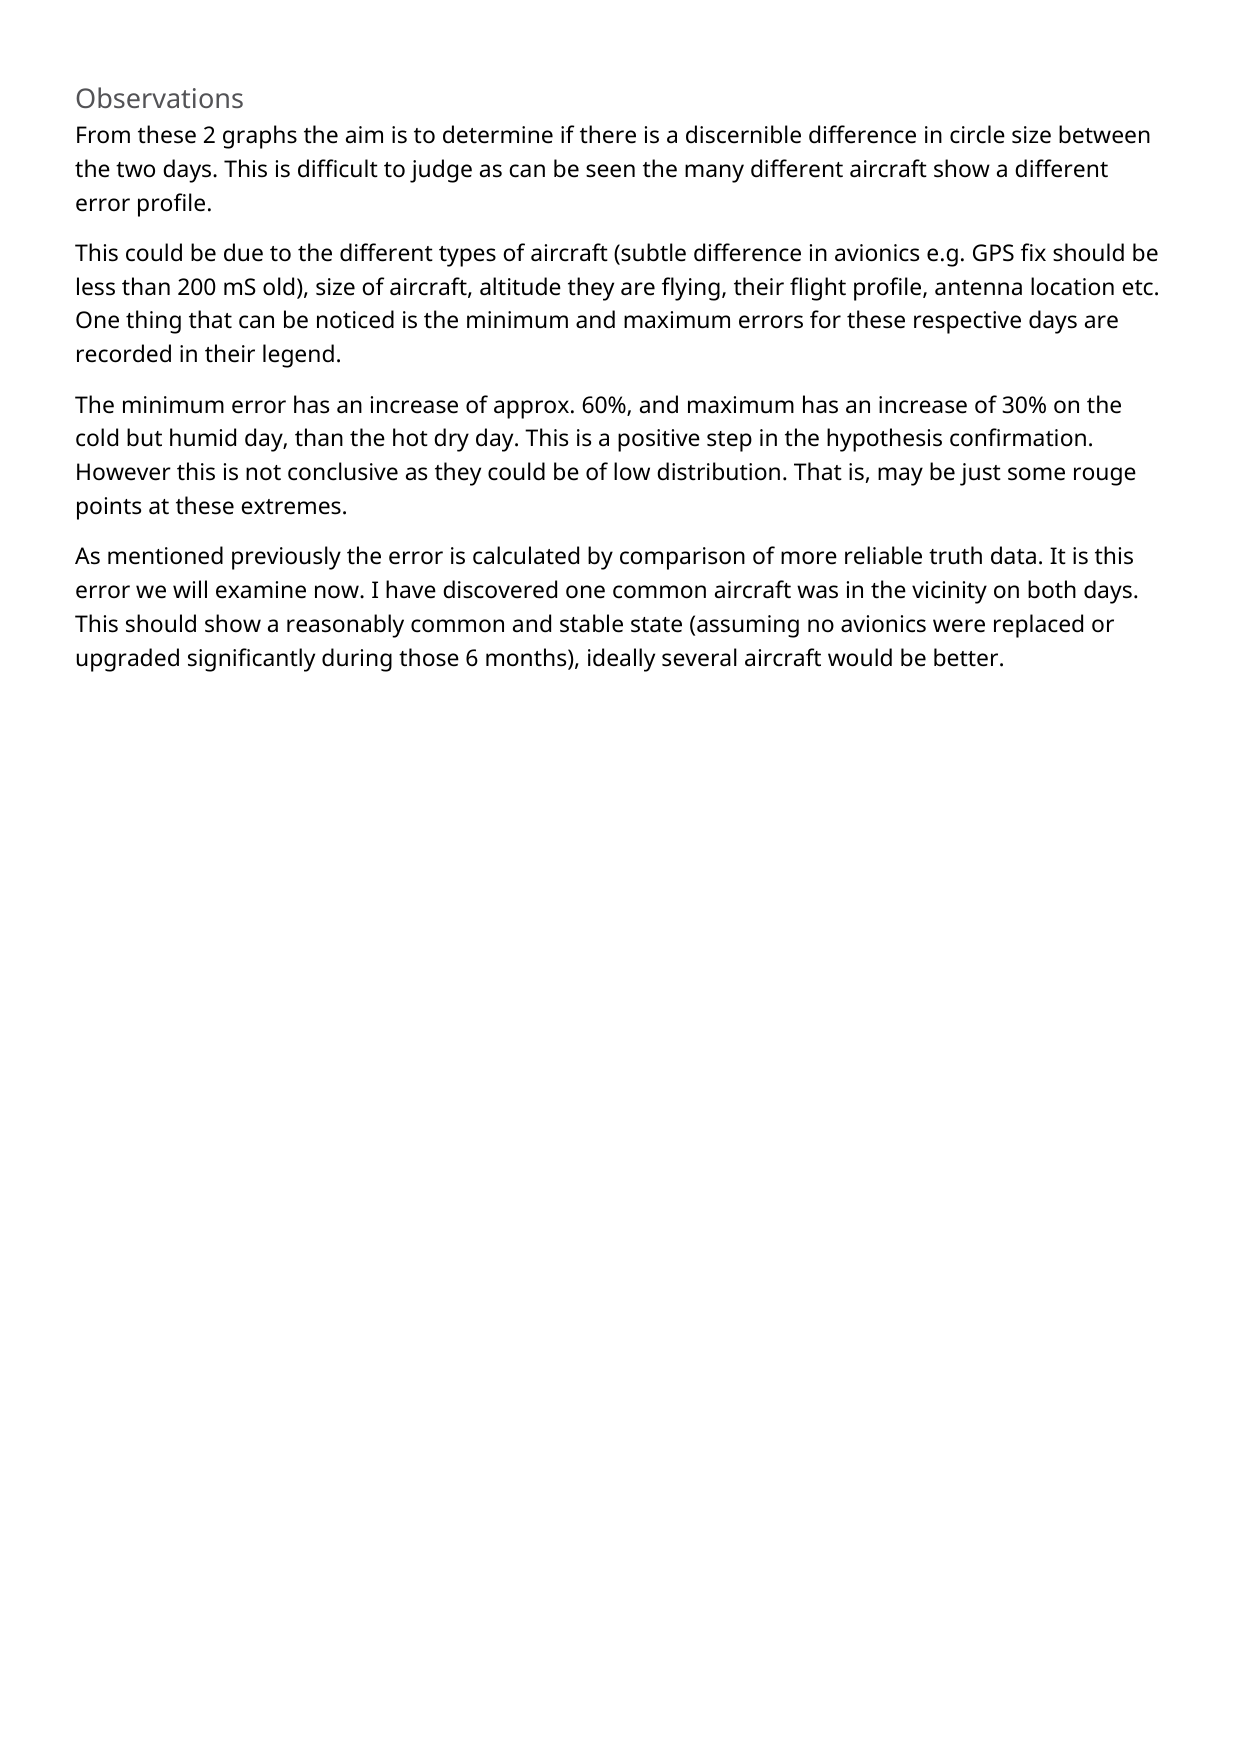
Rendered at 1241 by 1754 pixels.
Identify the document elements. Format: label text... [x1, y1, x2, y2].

text From these 2 graphs the aim is to determine if there is a discernible difference in circle size between the two days. This is difficult to judge as can be seen the many different aircraft show a different error profile. [75, 119, 1165, 218]
text As mentioned previously the error is calculated by comparison of more reliable truth data. It is this error we will examine now. I have discovered one common aircraft was in the vicinity on both days. This should show a reasonably common and stable state (assuming no avionics were replaced or upgraded significantly during those 6 months), ideally several aircraft would be better. [75, 540, 1165, 673]
text The minimum error has an increase of approx. 60%, and maximum has an increase of 30% on the cold but humid day, than the hot dry day. This is a positive step in the hypothesis confirmation. However this is not conclusive as they could be of low distribution. That is, may be just some rouge points at these extremes. [75, 388, 1165, 521]
subtitle Observations [75, 79, 1165, 116]
text This could be due to the different types of aircraft (subtle difference in avionics e.g. GPS fix should be less than 200 mS old), size of aircraft, altitude they are flying, their flight profile, antenna location etc. One thing that can be noticed is the minimum and maximum errors for these respective days are recorded in their legend. [75, 237, 1165, 369]
